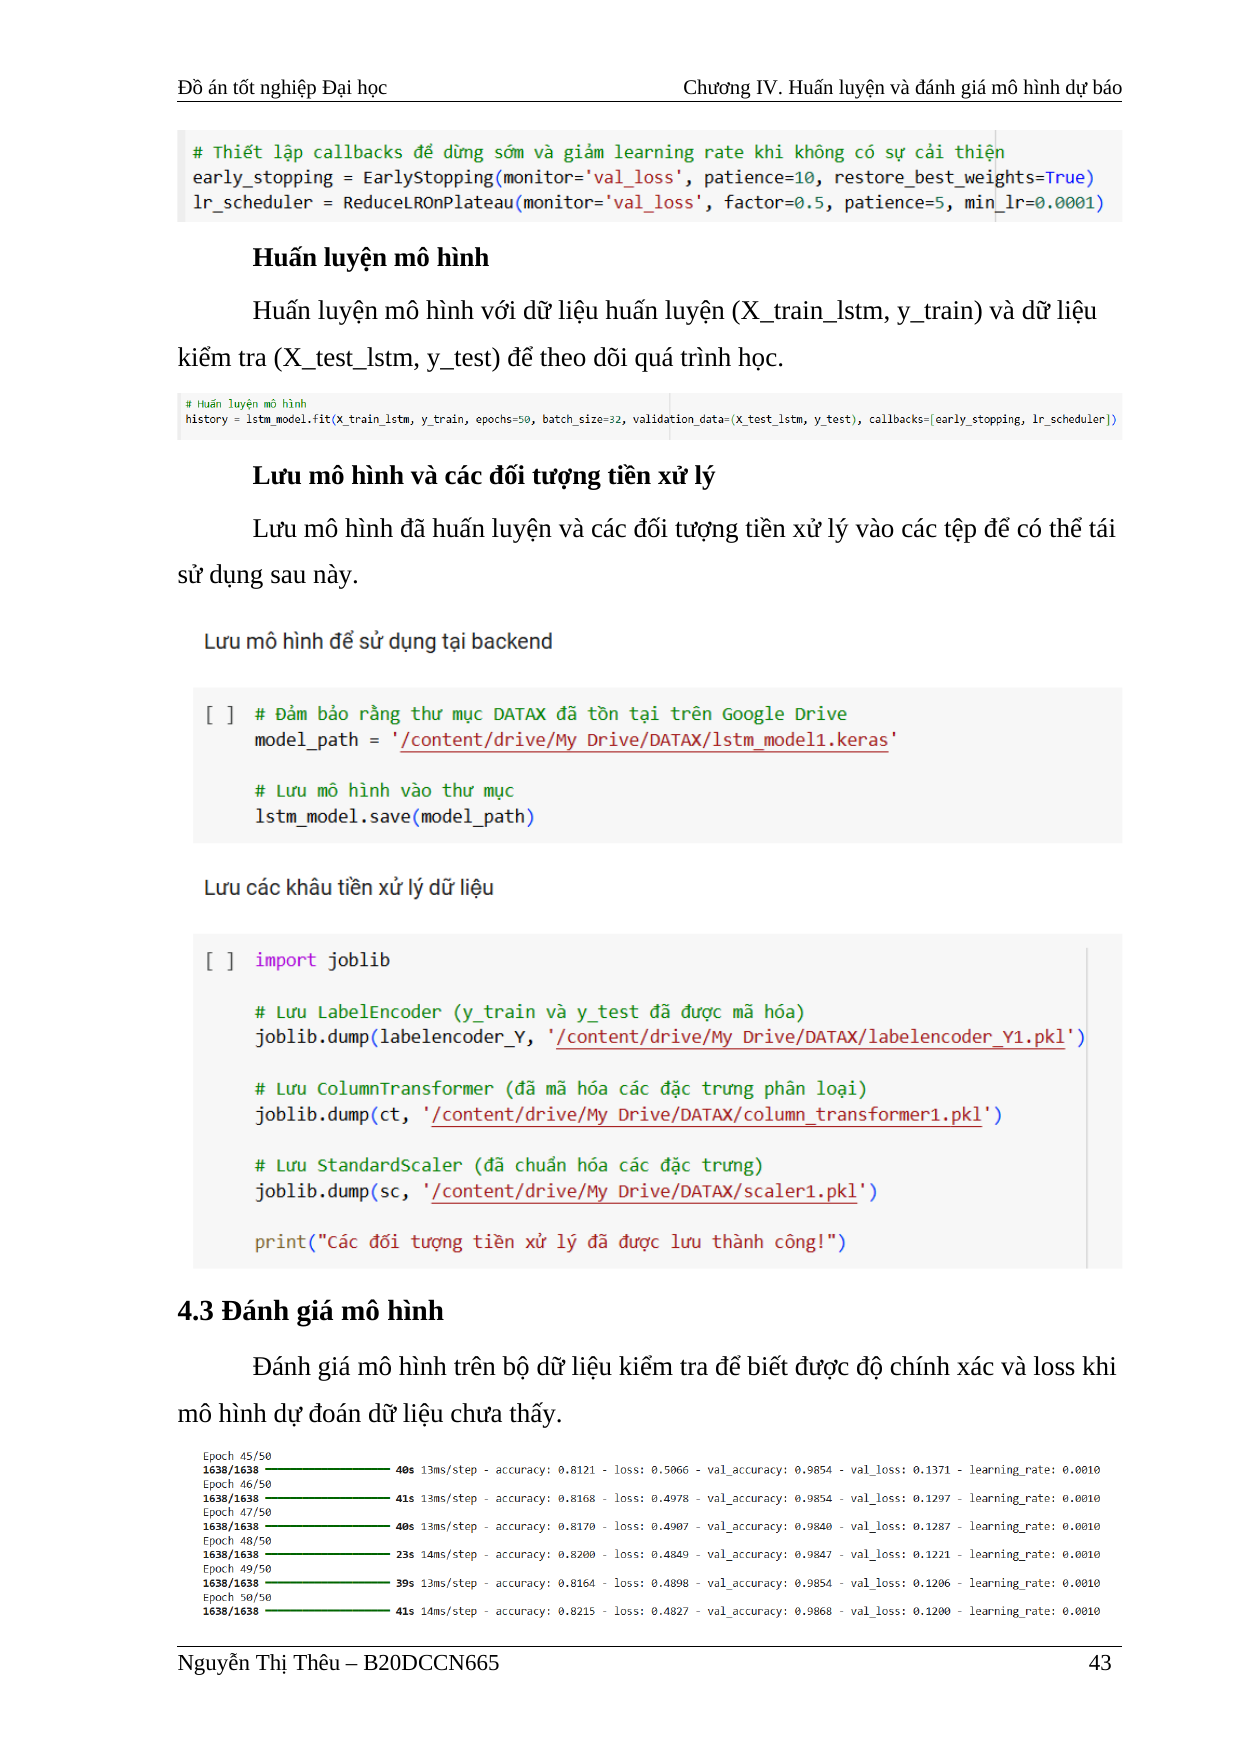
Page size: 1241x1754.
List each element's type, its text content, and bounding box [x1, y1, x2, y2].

text Huấn luyện mô hình [177, 241, 1122, 272]
picture [177, 611, 1123, 1274]
subtitle 4.3 Đánh giá mô hình [177, 1293, 1122, 1327]
picture [177, 1449, 1123, 1621]
text Lưu mô hình đã huấn luyện và các đối tượng tiền xử lý vào các tệp để có thể tái sử dụng sau này. [177, 512, 1122, 590]
text Đánh giá mô hình trên bộ dữ liệu kiểm tra để biết được độ chính xác và loss khi mô hình dự đoán dữ liệu chưa thấy. [177, 1350, 1122, 1428]
text Lưu mô hình và các đối tượng tiền xử lý [177, 459, 1122, 490]
text Huấn luyện mô hình với dữ liệu huấn luyện (X_train_lstm, y_train) và dữ liệu kiểm tra (X_test_lstm, y_test) để theo dõi quá trình học. [177, 294, 1122, 372]
picture [177, 393, 1123, 440]
picture [177, 130, 1123, 222]
